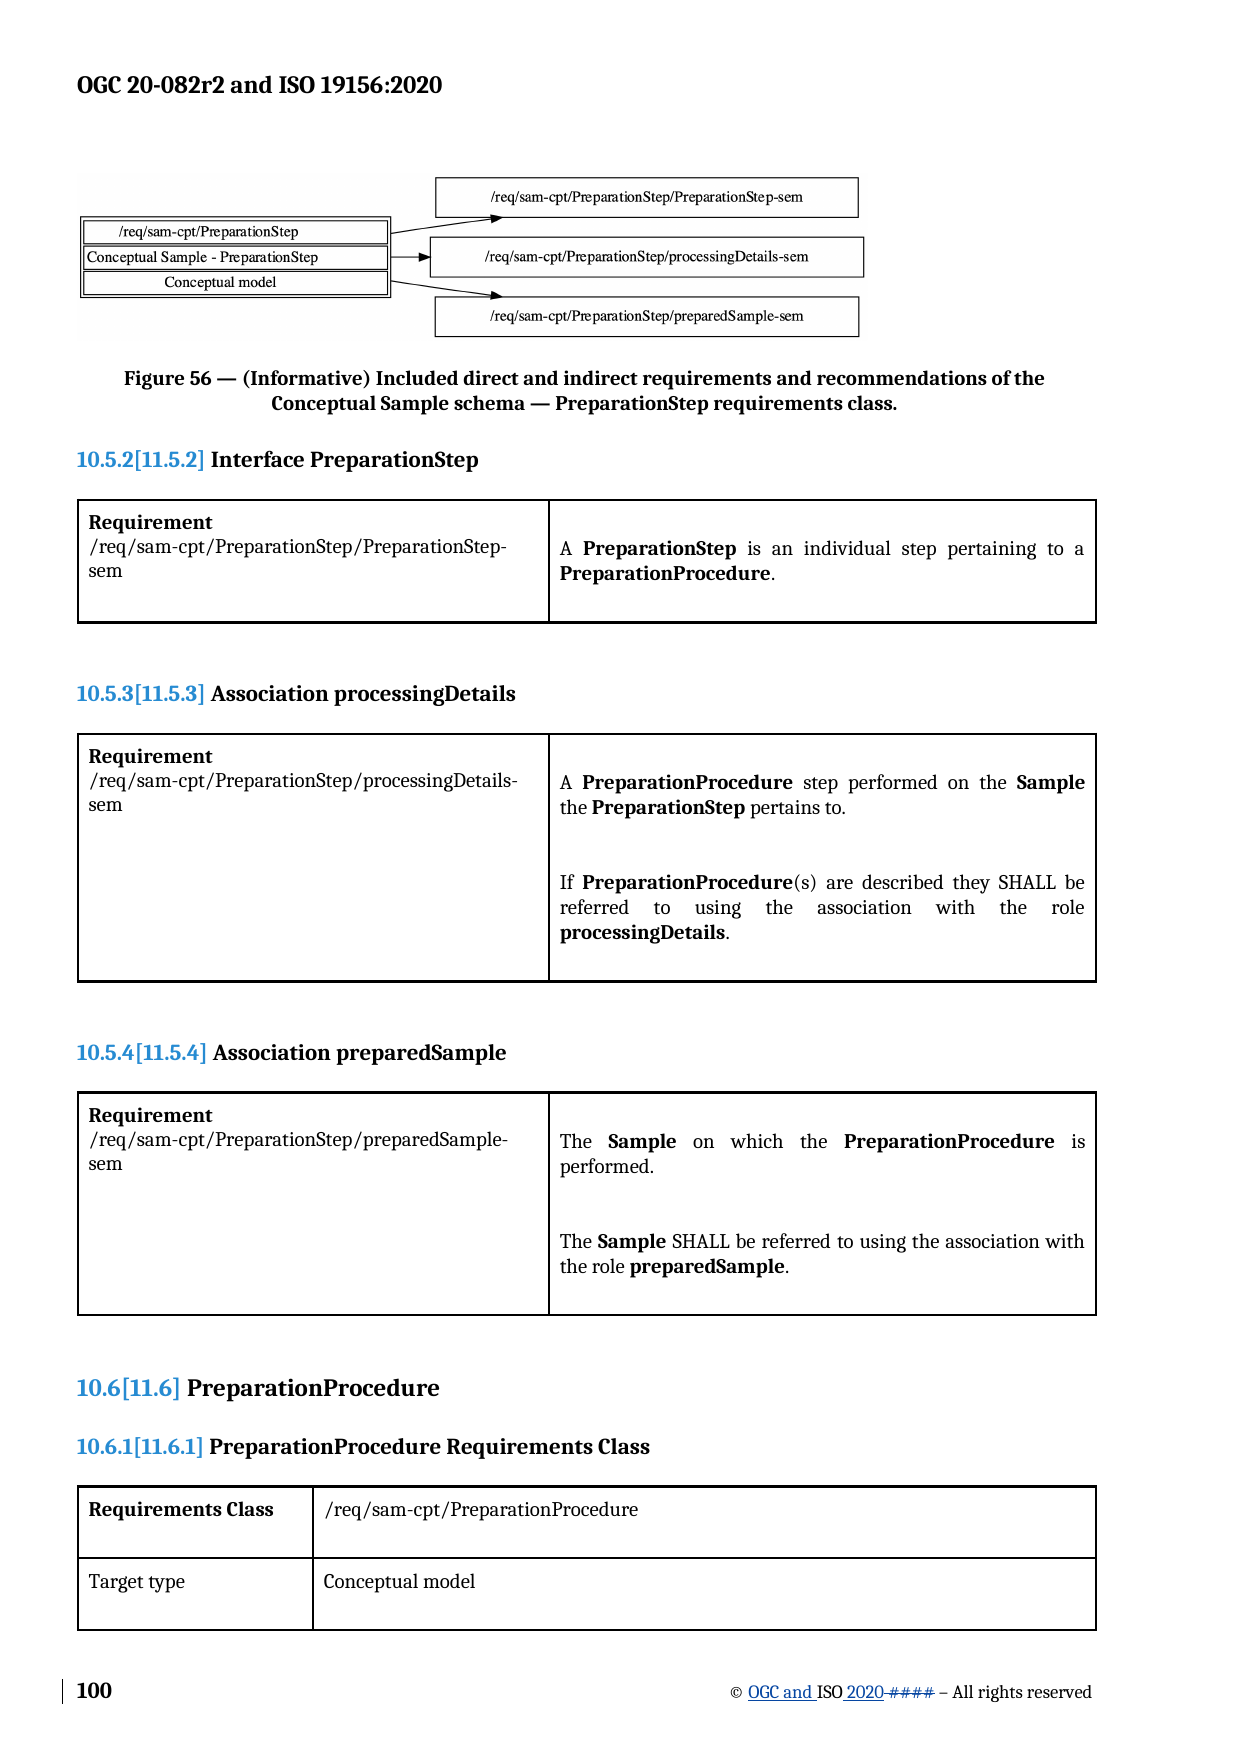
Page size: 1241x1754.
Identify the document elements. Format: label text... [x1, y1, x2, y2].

table_header The Sample on which the PreparationProcedure is performed. The Sample SHALL be referred to using the association with the role preparedSample. [550, 1094, 1095, 1314]
table_header Requirement /req/sam-cpt/PreparationStep/preparedSample-sem [79, 1094, 548, 1314]
table_cell Target type [79, 1559, 312, 1629]
text Figure — (Informative) Included direct and indirect requirements and recommendations of the Conceptual Sample schema — PreparationStep requirements class. [77, 366, 1092, 416]
subtitle Association processingDetails [77, 681, 1092, 707]
table_header Requirement /req/sam-cpt/PreparationStep/processingDetails-sem [79, 735, 548, 980]
subtitle PreparationProcedure Requirements Class [77, 1434, 1092, 1460]
subtitle PreparationProcedure [77, 1374, 1092, 1403]
table_header Requirement /req/sam-cpt/PreparationStep/PreparationStep-sem [79, 501, 548, 621]
table_cell Conceptual model [314, 1559, 1095, 1629]
subtitle Association preparedSample [77, 1040, 1092, 1066]
table_header A PreparationStep is an individual step pertaining to a PreparationProcedure. [550, 501, 1095, 621]
table_header /req/sam-cpt/PreparationProcedure [314, 1488, 1095, 1557]
subtitle Interface PreparationStep [77, 447, 1092, 473]
picture [76, 173, 868, 341]
table_header A PreparationProcedure step performed on the Sample the PreparationStep pertains to. If PreparationProcedure(s) are described they SHALL be referred to using the association with the role processingDetails. [550, 735, 1095, 980]
table_header Requirements Class [79, 1488, 312, 1557]
